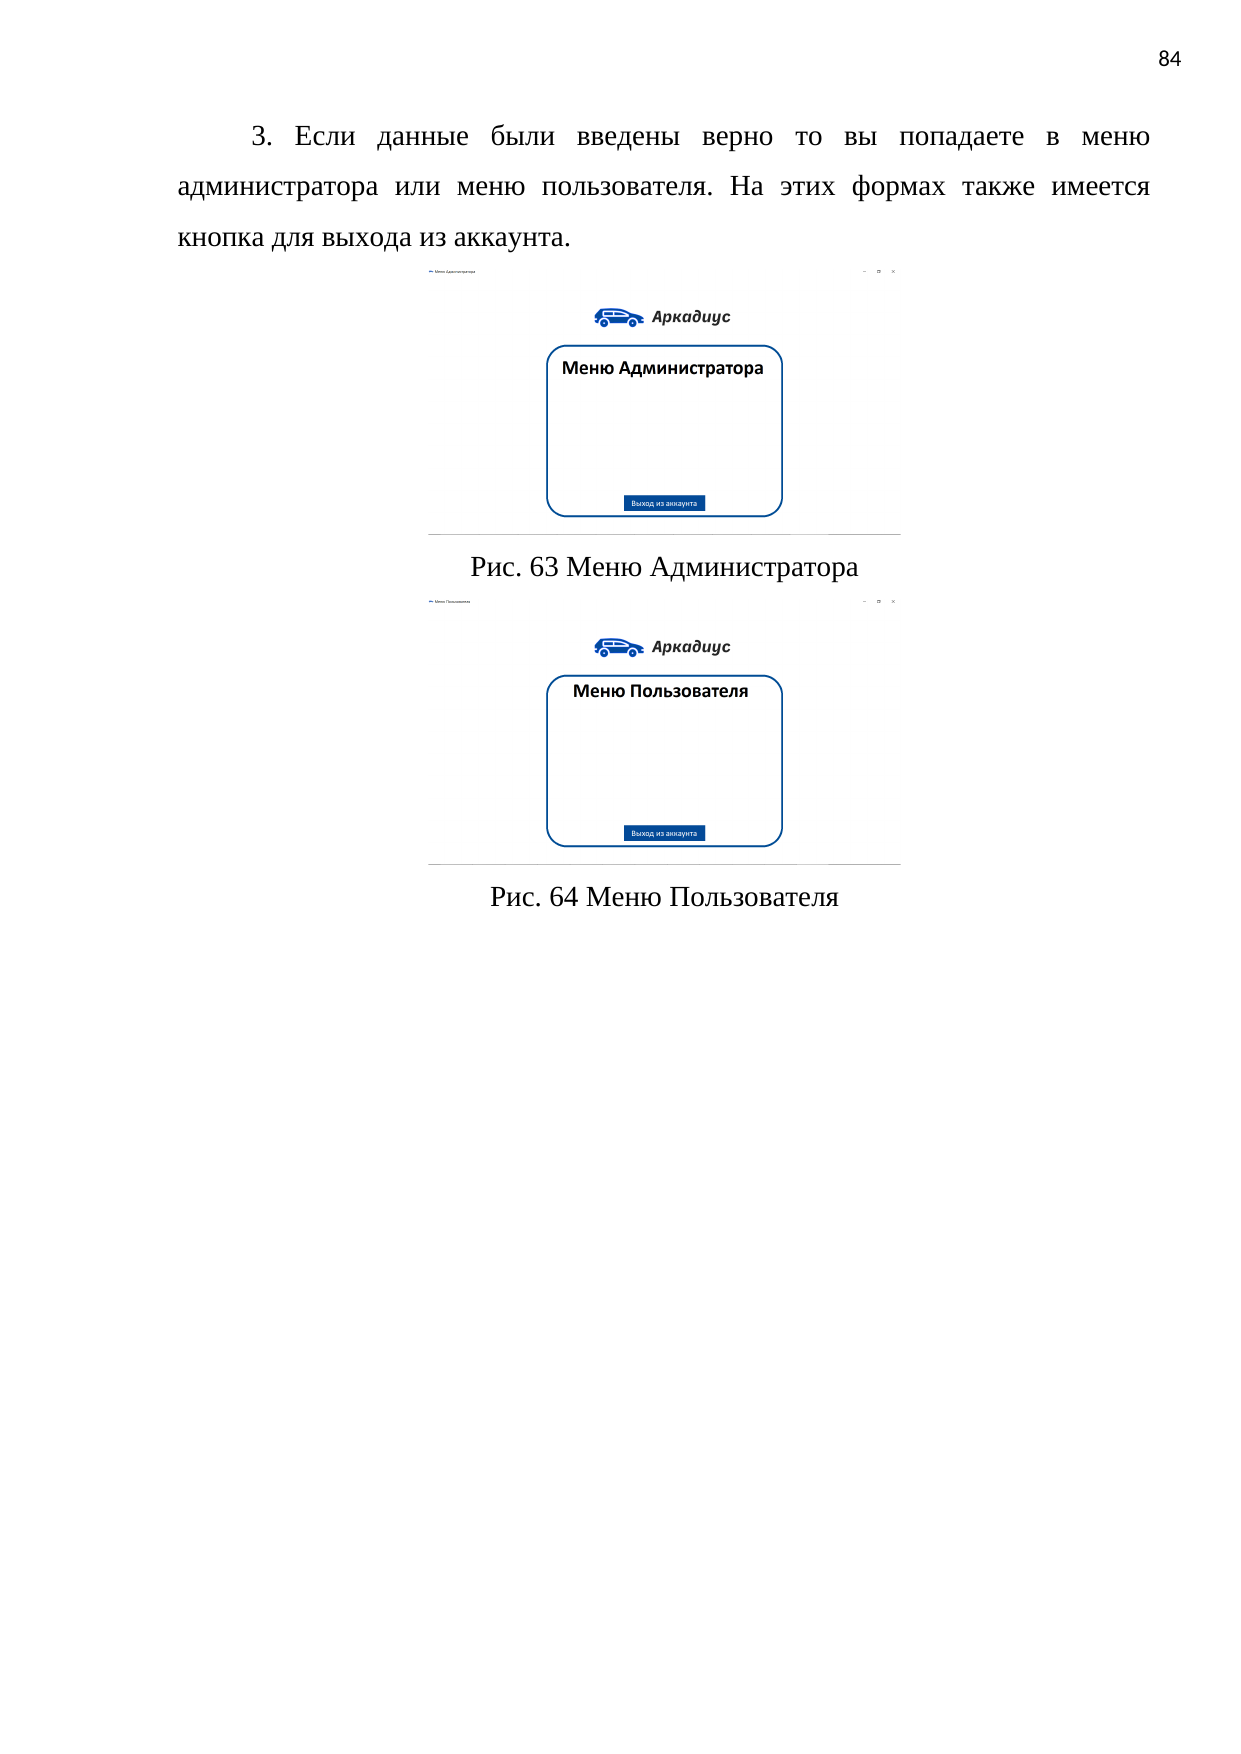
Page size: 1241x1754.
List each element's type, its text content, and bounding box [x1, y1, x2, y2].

picture [428, 599, 901, 865]
text 3. Если данные были введены верно то вы попадаете в меню администратора или меню пользователя. На этих формах также имеется кнопка для выхода из аккаунта. [177, 118, 1152, 252]
text Рис. 64 Меню Пользователя [177, 879, 1152, 912]
text Рис. 63 Меню Администратора [177, 549, 1152, 582]
picture [428, 269, 901, 535]
